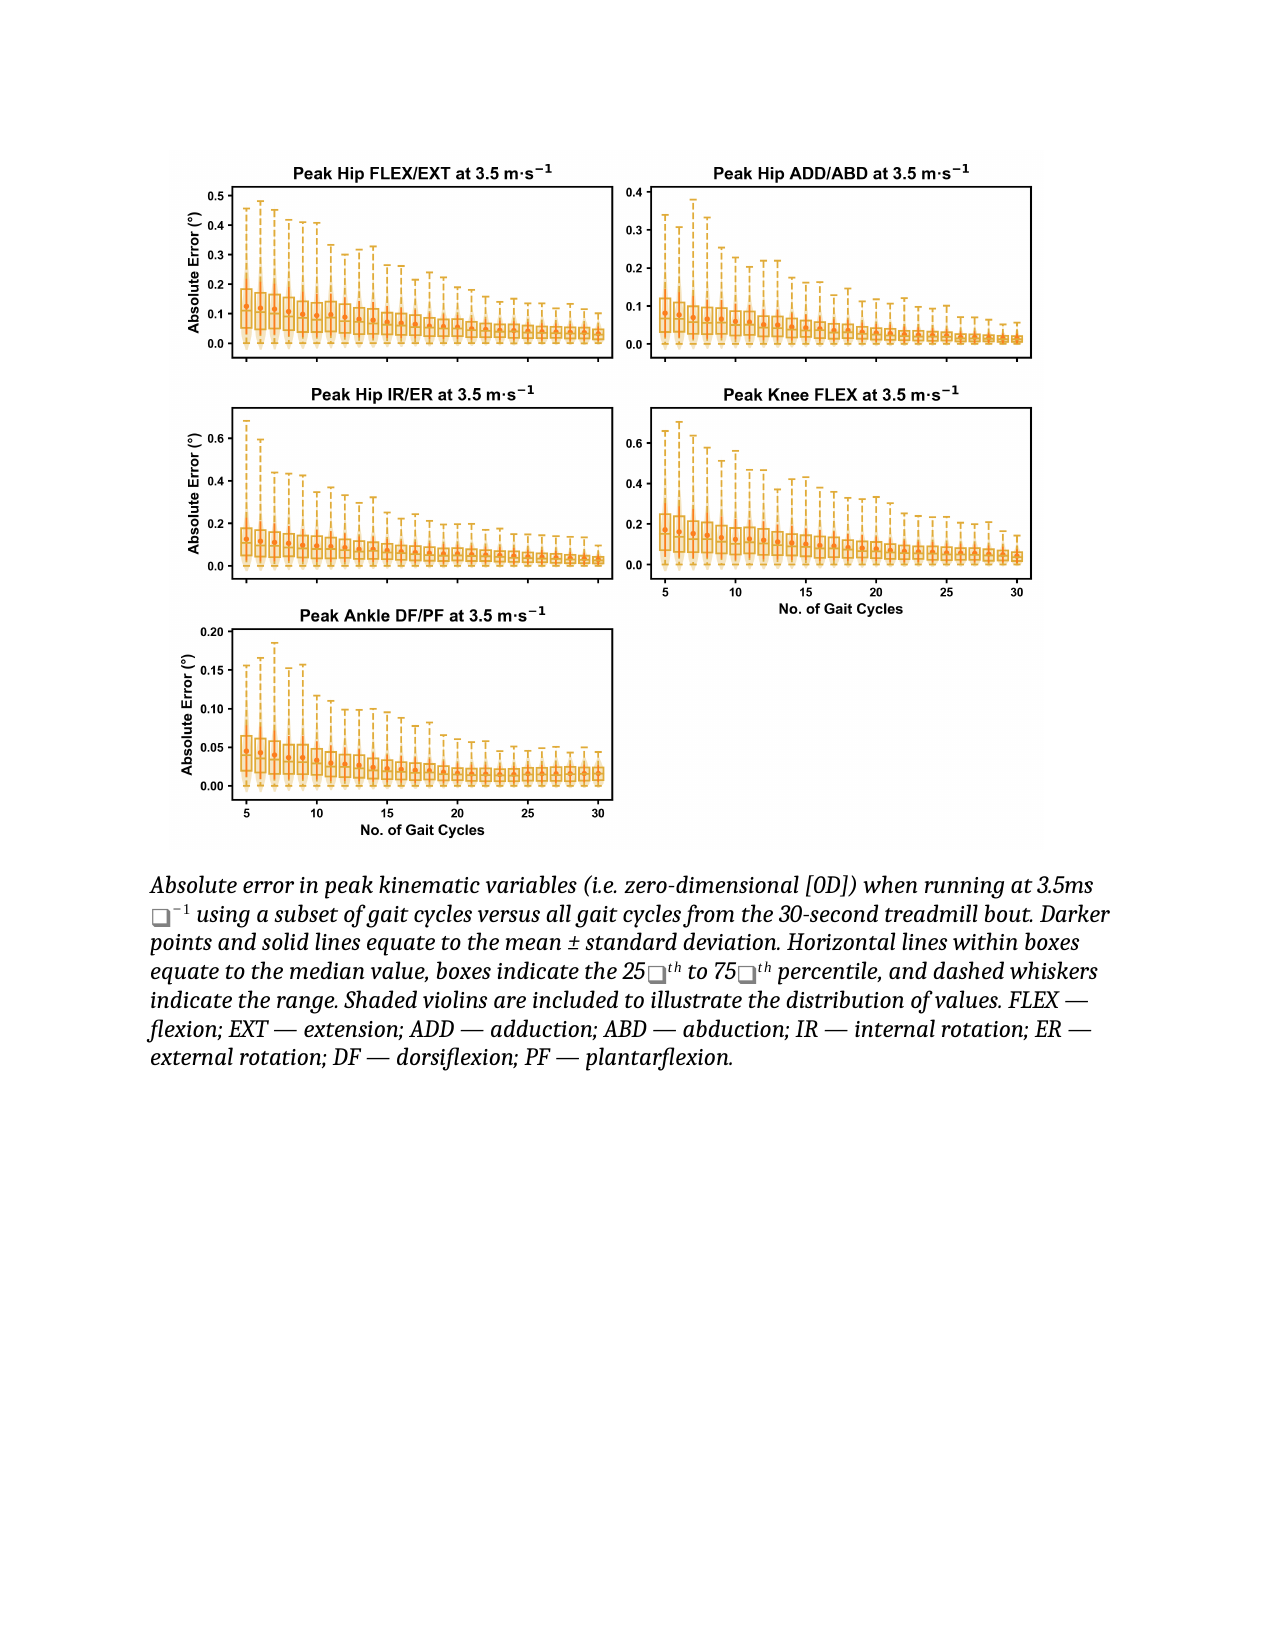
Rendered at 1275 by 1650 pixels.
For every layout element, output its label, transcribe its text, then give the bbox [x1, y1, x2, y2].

text Absolute error in peak kinematic variables (i.e. zero-dimensional [0D]) when running at 3.5m·s using a subset of gait cycles versus all gait cycles from the 30-second treadmill bout. Darker points and solid lines equate to the mean ± standard deviation. Horizontal lines within boxes equate to the median value, boxes indicate the 25 to 75 percentile, and dashed whiskers indicate the range. Shaded violins are included to illustrate the distribution of values. FLEX — flexion; EXT — extension; ADD — adduction; ABD — abduction; IR — internal rotation; ER — external rotation; DF — dorsiflexion; PF — plantarflexion. [150, 871, 1125, 1072]
picture [168, 150, 1044, 850]
